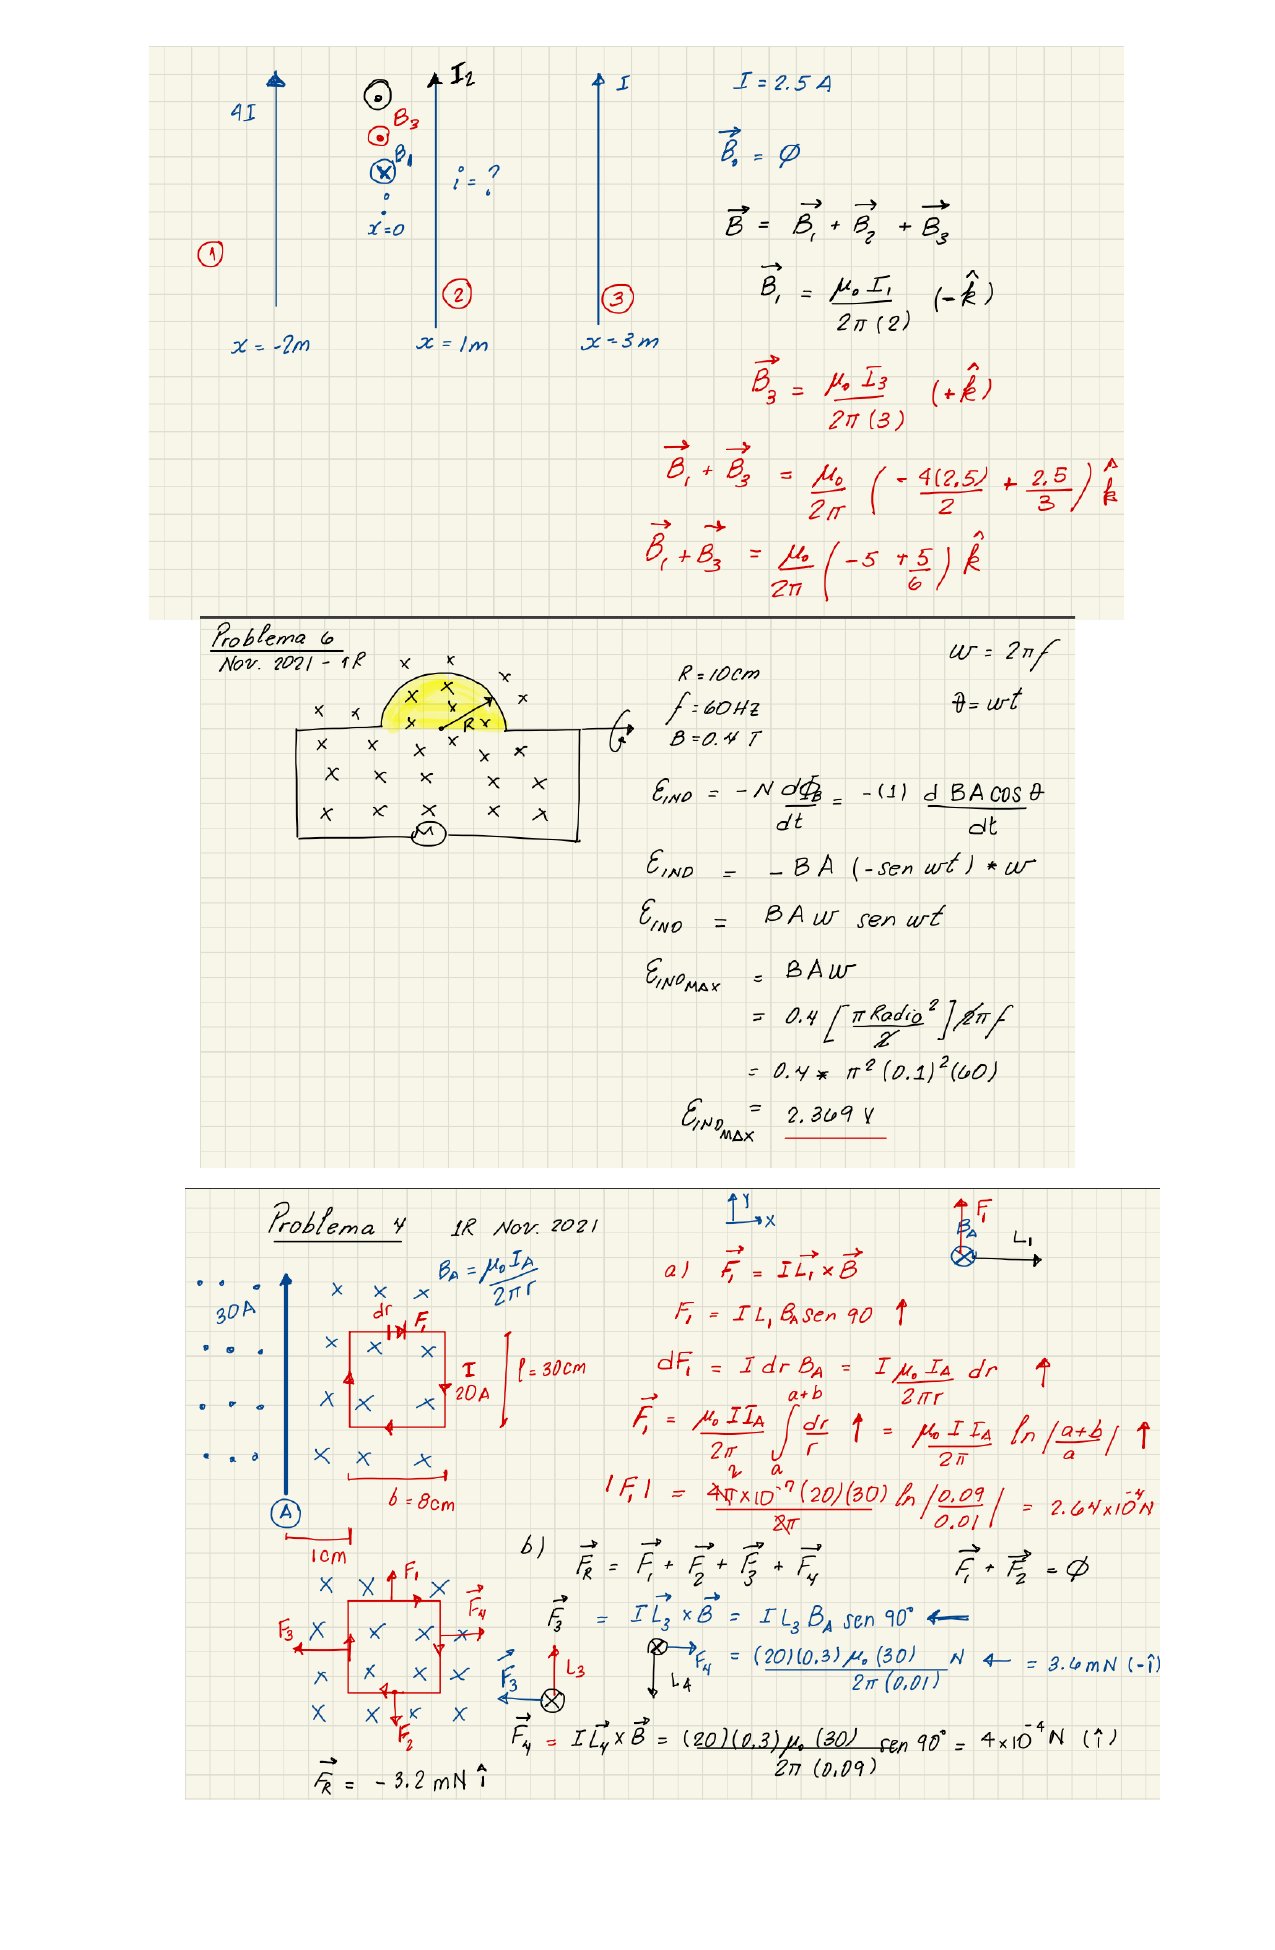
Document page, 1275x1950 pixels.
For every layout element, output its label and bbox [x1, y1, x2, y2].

picture [185, 1188, 1160, 1800]
picture [148, 46, 1124, 1168]
